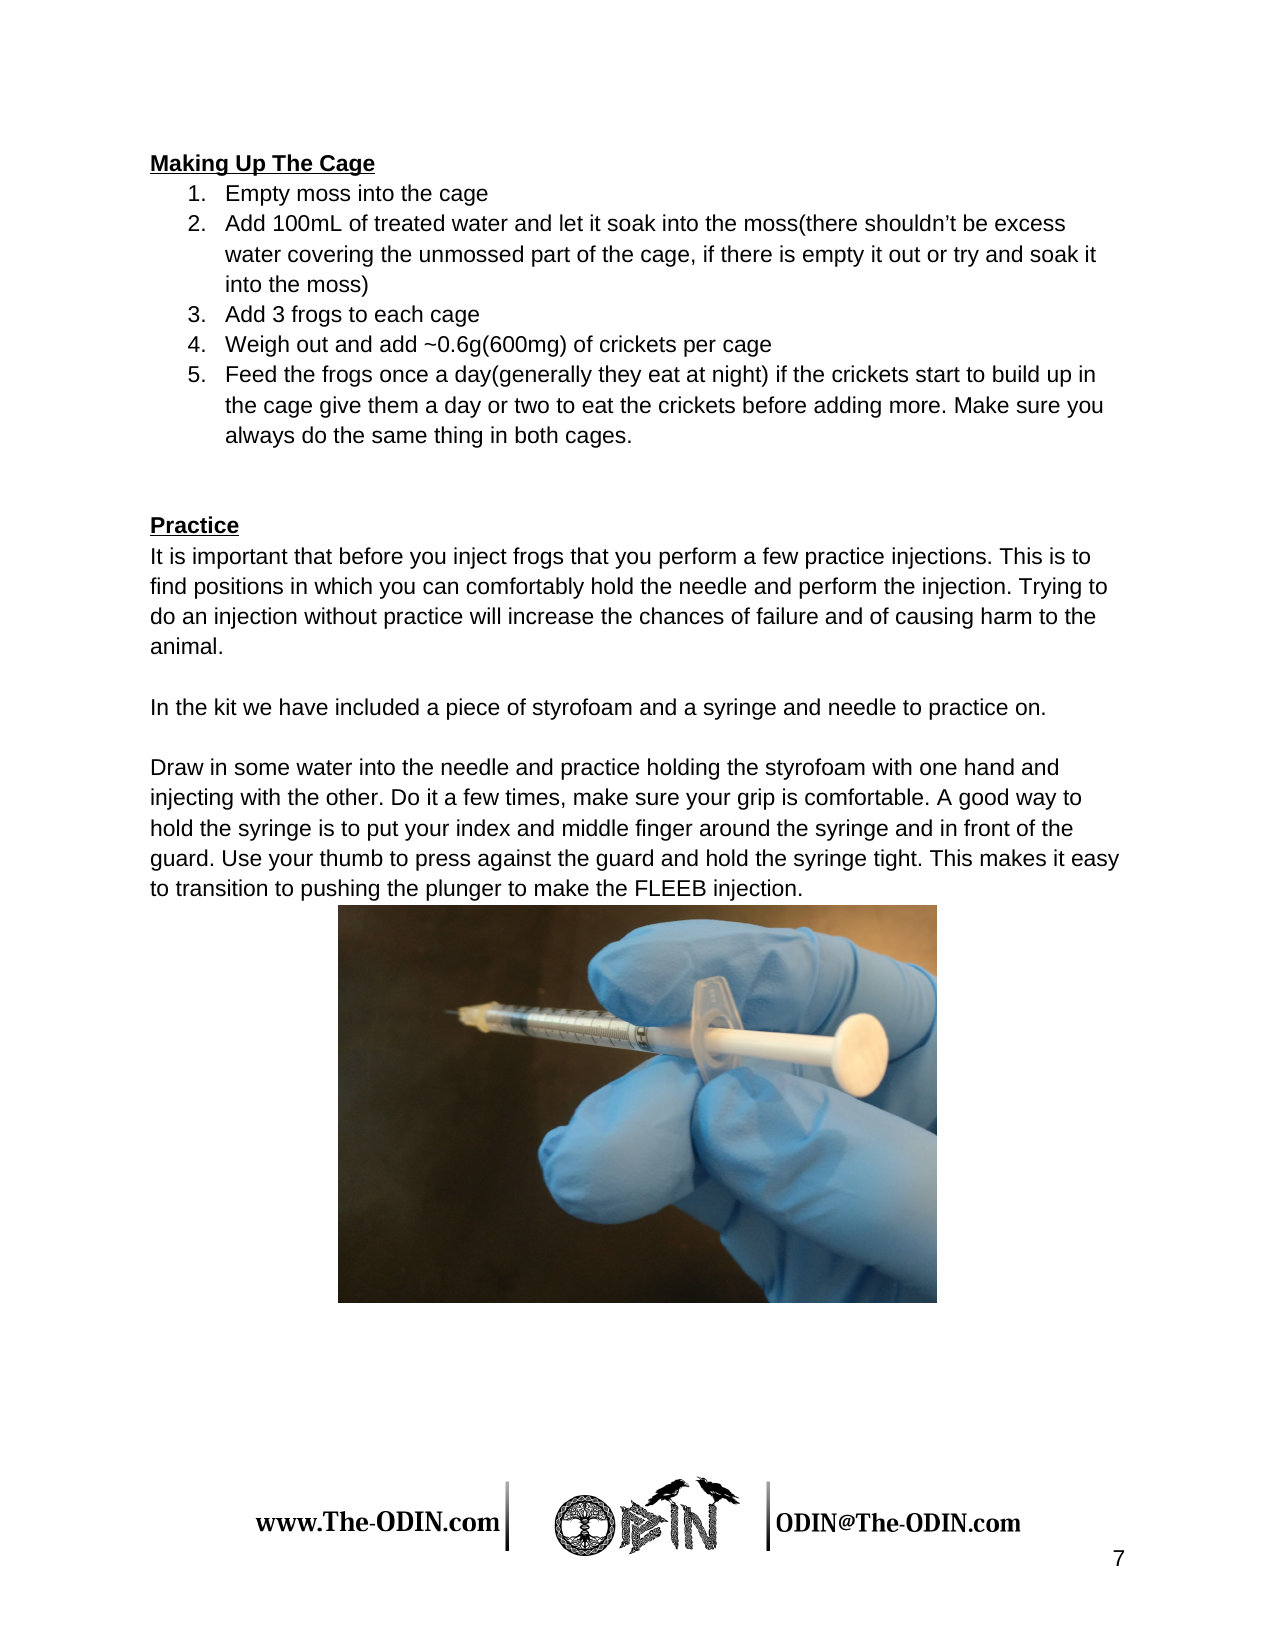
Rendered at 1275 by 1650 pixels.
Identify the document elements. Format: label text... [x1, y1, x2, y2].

text Draw in some water into the needle and practice holding the styrofoam with one hand and injecting with the other. Do it a few times, make sure your grip is comfortable. A good way to hold the syringe is to put your index and middle finger around the syringe and in front of the guard. Use your thumb to press against the guard and hold the syringe tight. This makes it easy to transition to pushing the plunger to make the FLEEB injection. [150, 754, 1125, 901]
list Add 3 frogs to each cage [187, 301, 1125, 327]
text Making Up The Cage [150, 150, 1125, 176]
list Feed the frogs once a day(generally they eat at night) if the crickets start to build up in the cage give them a day or two to eat the crickets before adding more. Make sure you always do the same thing in both cages. [187, 361, 1125, 448]
picture [249, 1473, 1026, 1559]
text Practice [150, 512, 1125, 539]
list Weigh out and add ~0.6g(600mg) of crickets per cage [187, 331, 1125, 358]
list Add 100mL of treated water and let it soak into the moss(there shouldn’t be excess water covering the unmossed part of the cage, if there is empty it out or try and soak it into the moss) [187, 210, 1125, 297]
text It is important that before you inject frogs that you perform a few practice injections. This is to find positions in which you can comfortably hold the needle and perform the injection. Trying to do an injection without practice will increase the chances of failure and of causing harm to the animal. [150, 543, 1125, 660]
picture [338, 905, 937, 1303]
list Empty moss into the cage [187, 180, 1125, 207]
text In the kit we have included a piece of styrofoam and a syringe and needle to practice on. [150, 694, 1125, 720]
